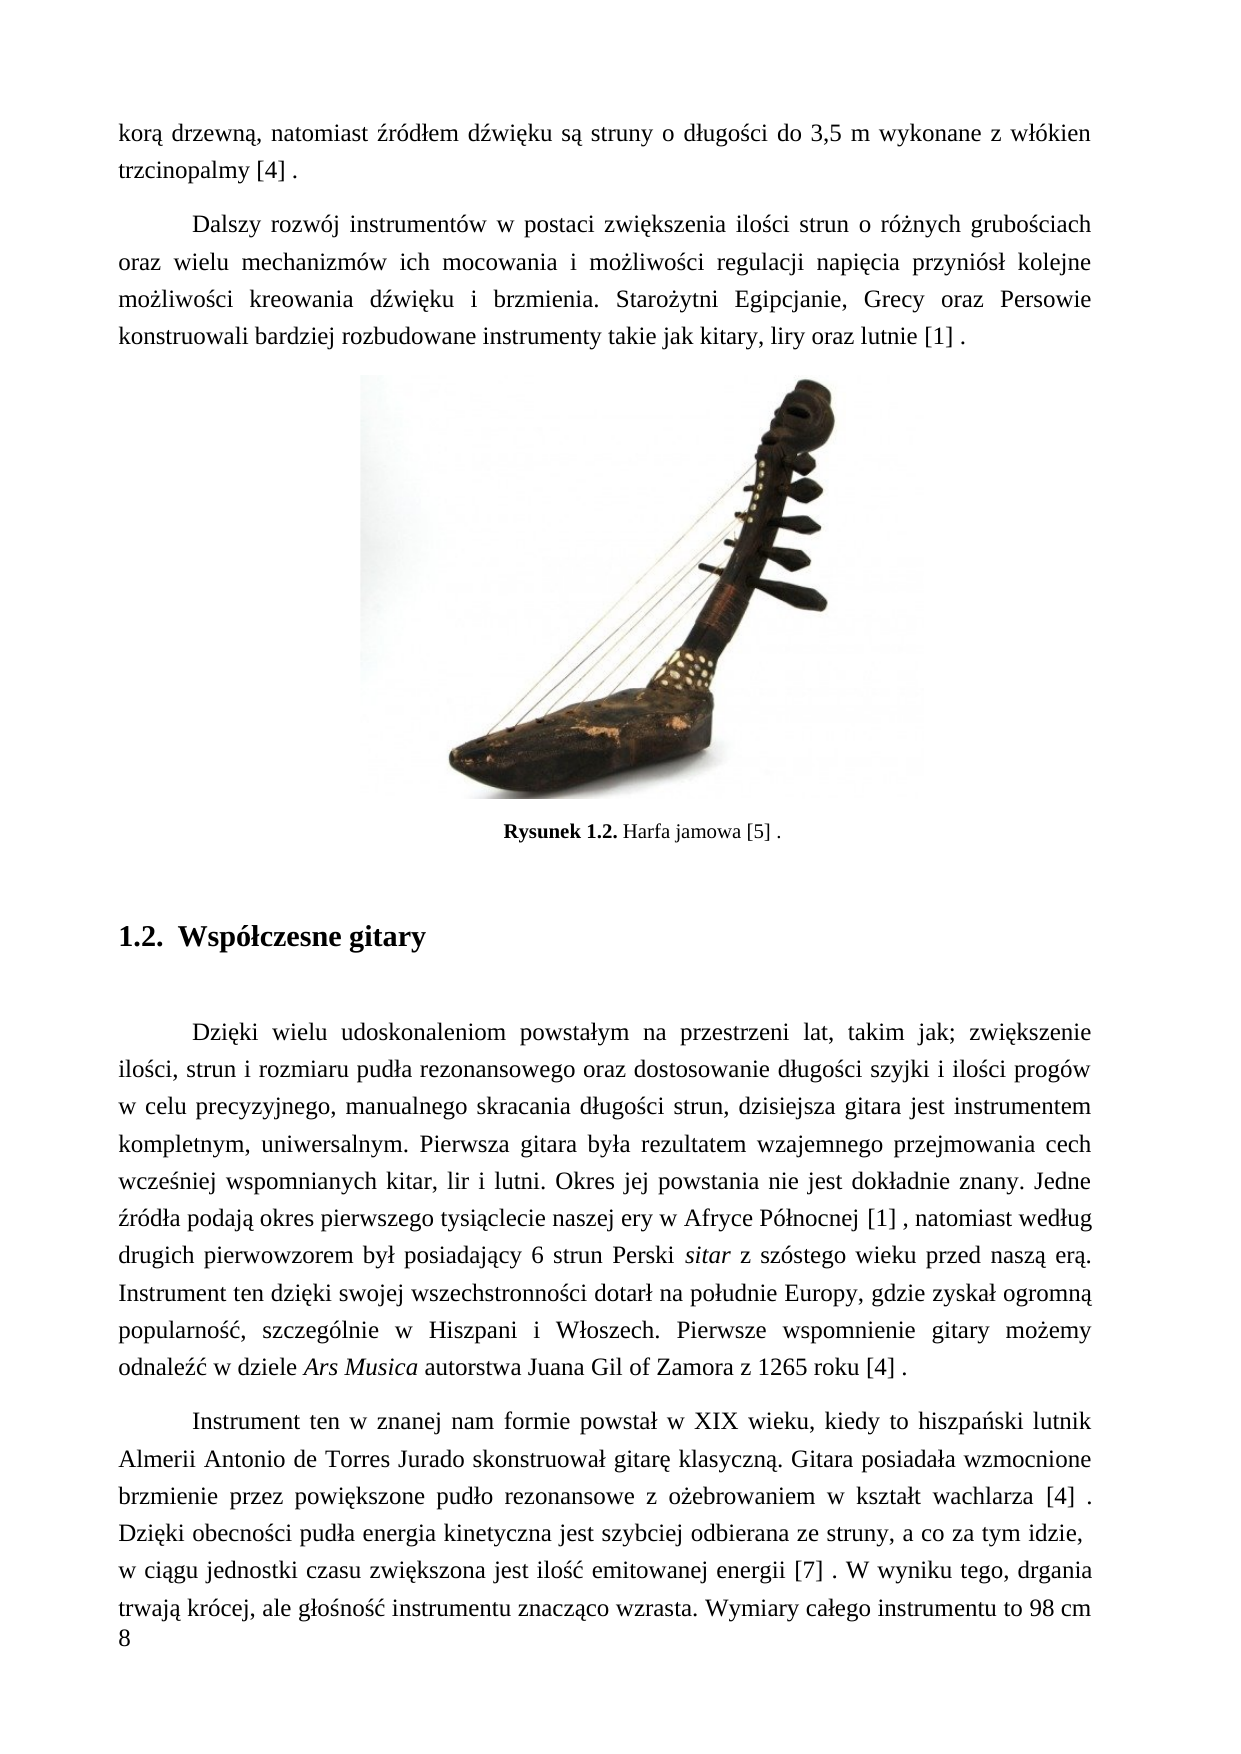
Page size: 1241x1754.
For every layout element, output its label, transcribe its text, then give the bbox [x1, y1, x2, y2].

text Dzięki wielu udoskonaleniom powstałym na przestrzeni lat, takim jak; zwiększenie ilości, strun i rozmiaru pudła rezonansowego oraz dostosowanie długości szyjki i ilości progów w celu precyzyjnego, manualnego skracania długości strun, dzisiejsza gitara jest instrumentem kompletnym, uniwersalnym. Pierwsza gitara była rezultatem wzajemnego przejmowania cech wcześniej wspomnianych kitar, lir i lutni. Okres jej powstania nie jest dokładnie znany. Jedne źródła podają okres pierwszego tysiąclecie naszej ery w Afryce Północnej [1], natomiast według drugich pierwowzorem był posiadający 6 strun Perski sitar z szóstego wieku przed naszą erą. Instrument ten dzięki swojej wszechstronności dotarł na południe Europy, gdzie zyskał ogromną popularność, szczególnie w Hiszpani i Włoszech. Pierwsze wspomnienie gitary możemy odnaleźć w dziele Ars Musica autorstwa Juana Gil of Zamora z 1265 roku [4]. [118, 1017, 1092, 1381]
picture [360, 375, 924, 799]
text Dalszy rozwój instrumentów w postaci zwiększenia ilości strun o różnych grubościach oraz wielu mechanizmów ich mocowania i możliwości regulacji napięcia przyniósł kolejne możliwości kreowania dźwięku i brzmienia. Starożytni Egipcjanie, Grecy oraz Persowie konstruowali bardziej rozbudowane instrumenty takie jak kitary, liry oraz lutnie [1]. [118, 209, 1092, 350]
text Rysunek 1.2. Harfa jamowa [5]. [118, 819, 1092, 843]
subtitle Współczesne gitary [118, 918, 1092, 953]
